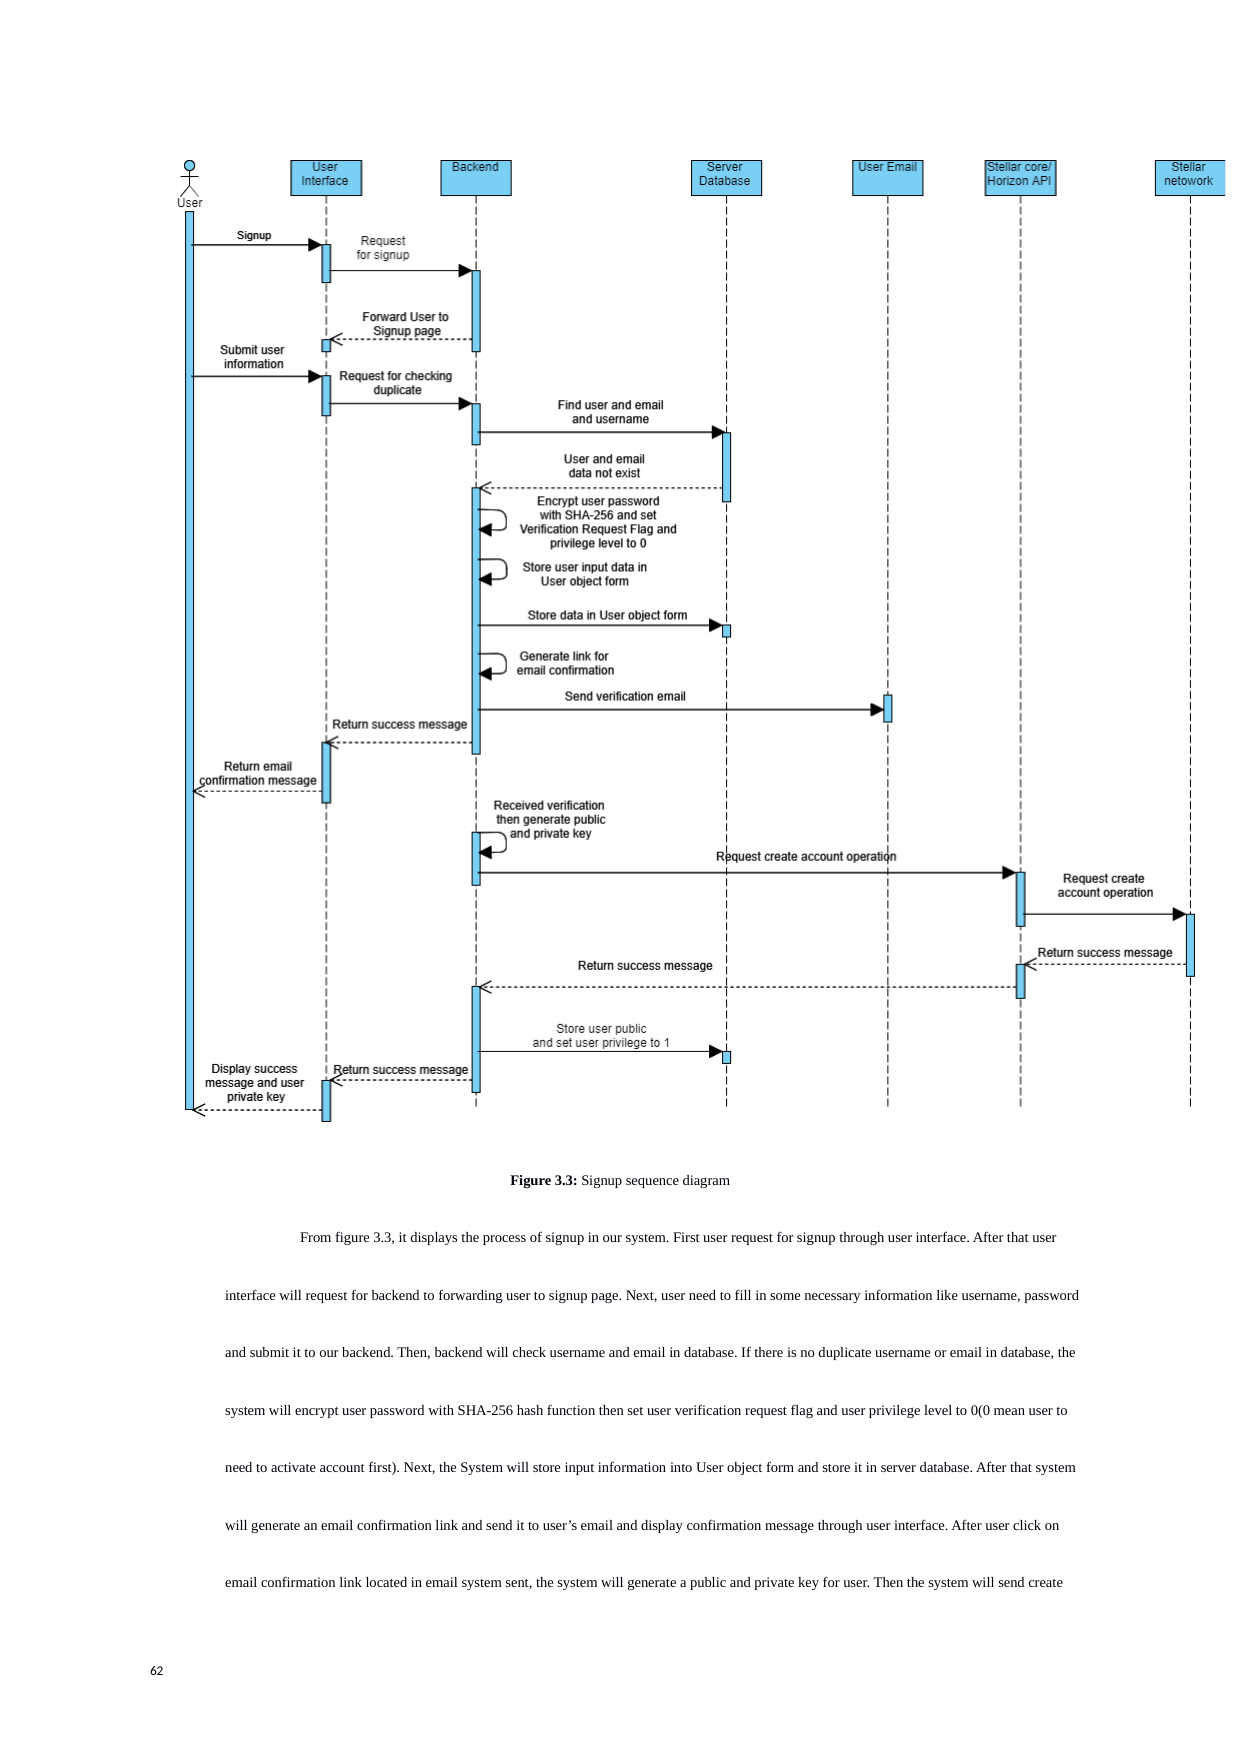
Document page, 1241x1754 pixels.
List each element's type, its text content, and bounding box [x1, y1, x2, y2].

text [225, 1217, 1090, 1591]
text Figure 3.3: Signup sequence diagram [150, 1159, 1090, 1188]
picture [149, 150, 1225, 1132]
